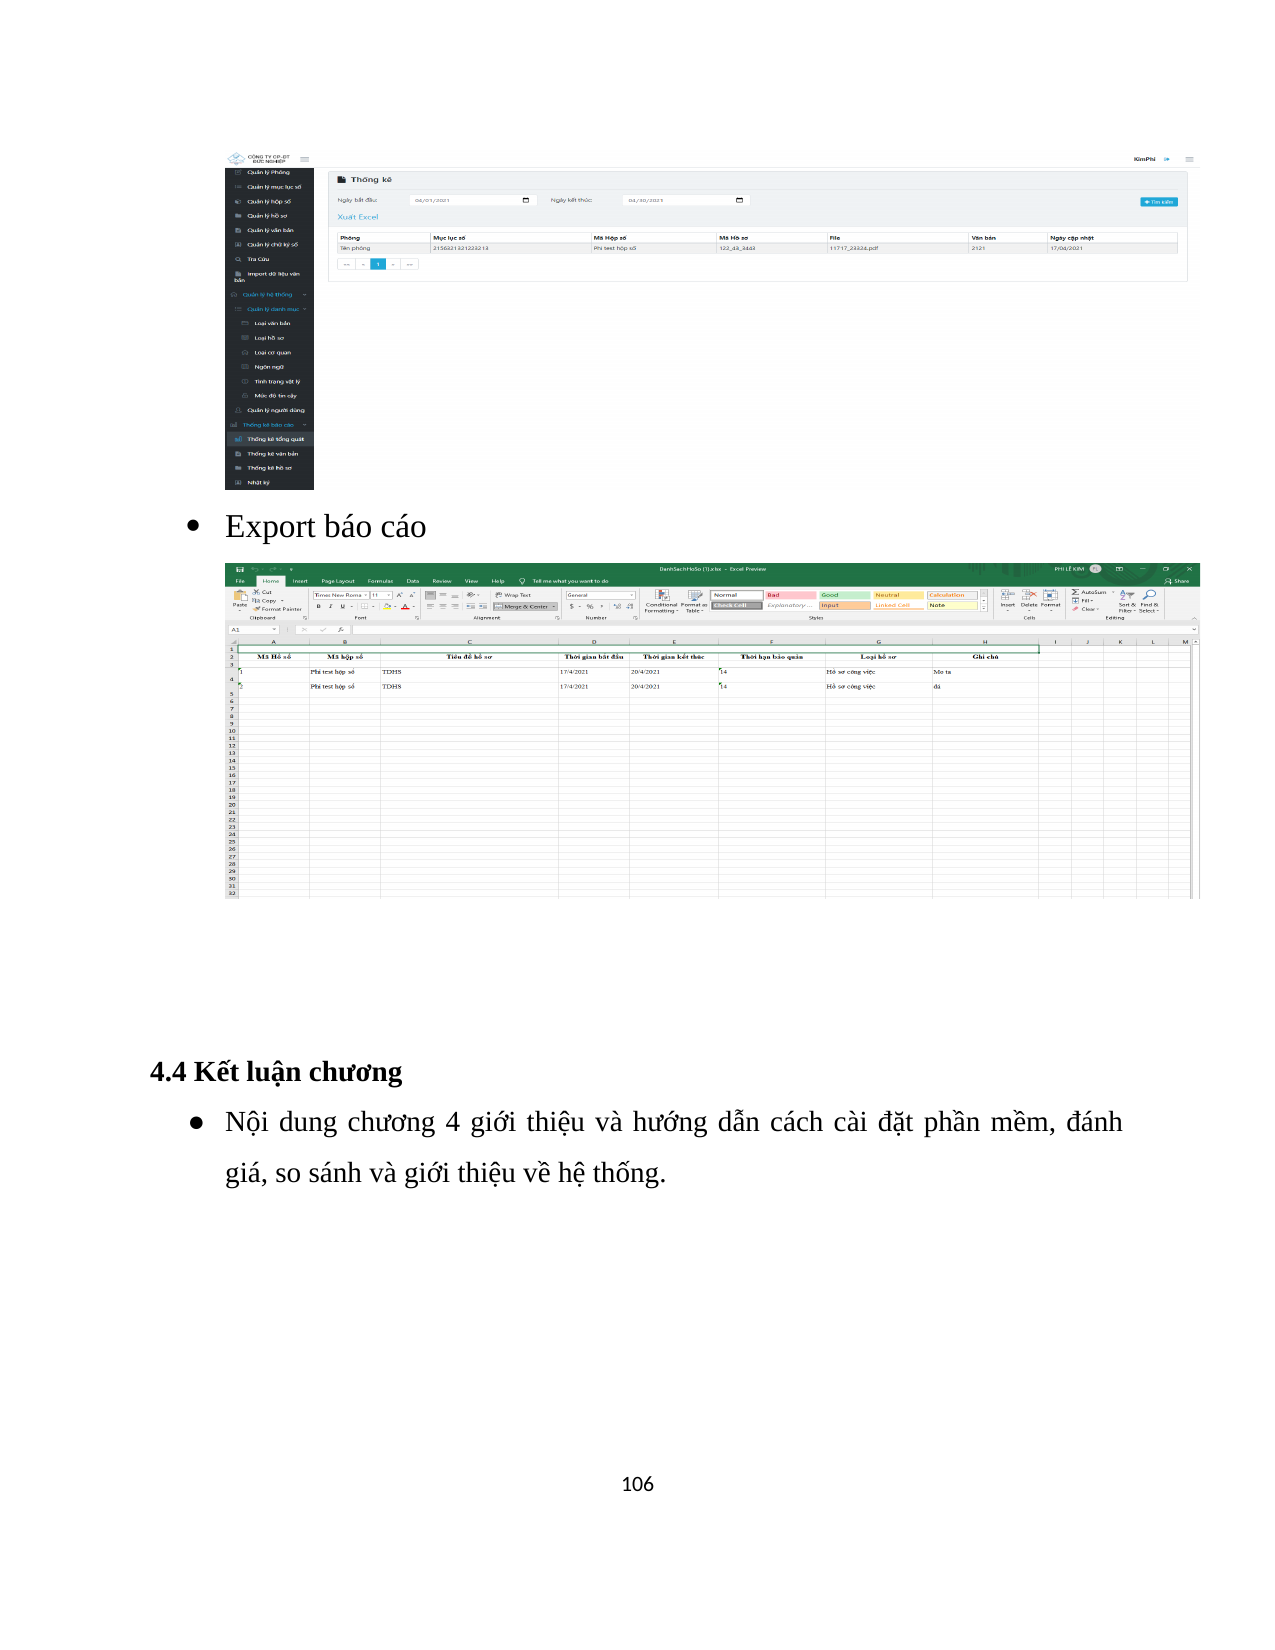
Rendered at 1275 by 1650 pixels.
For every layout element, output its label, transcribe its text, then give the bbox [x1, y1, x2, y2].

picture [225, 150, 1200, 490]
picture [225, 563, 1200, 899]
subtitle 4.4 Kết luận chương [150, 1054, 1125, 1088]
list Nội dung chương 4 giới thiệu và hướng dẫn cách cài đặt phần mềm, đánh giá, so sánh và giới thiệu về hệ thống. [187, 1104, 1125, 1188]
list Export báo cáo [187, 506, 1125, 545]
